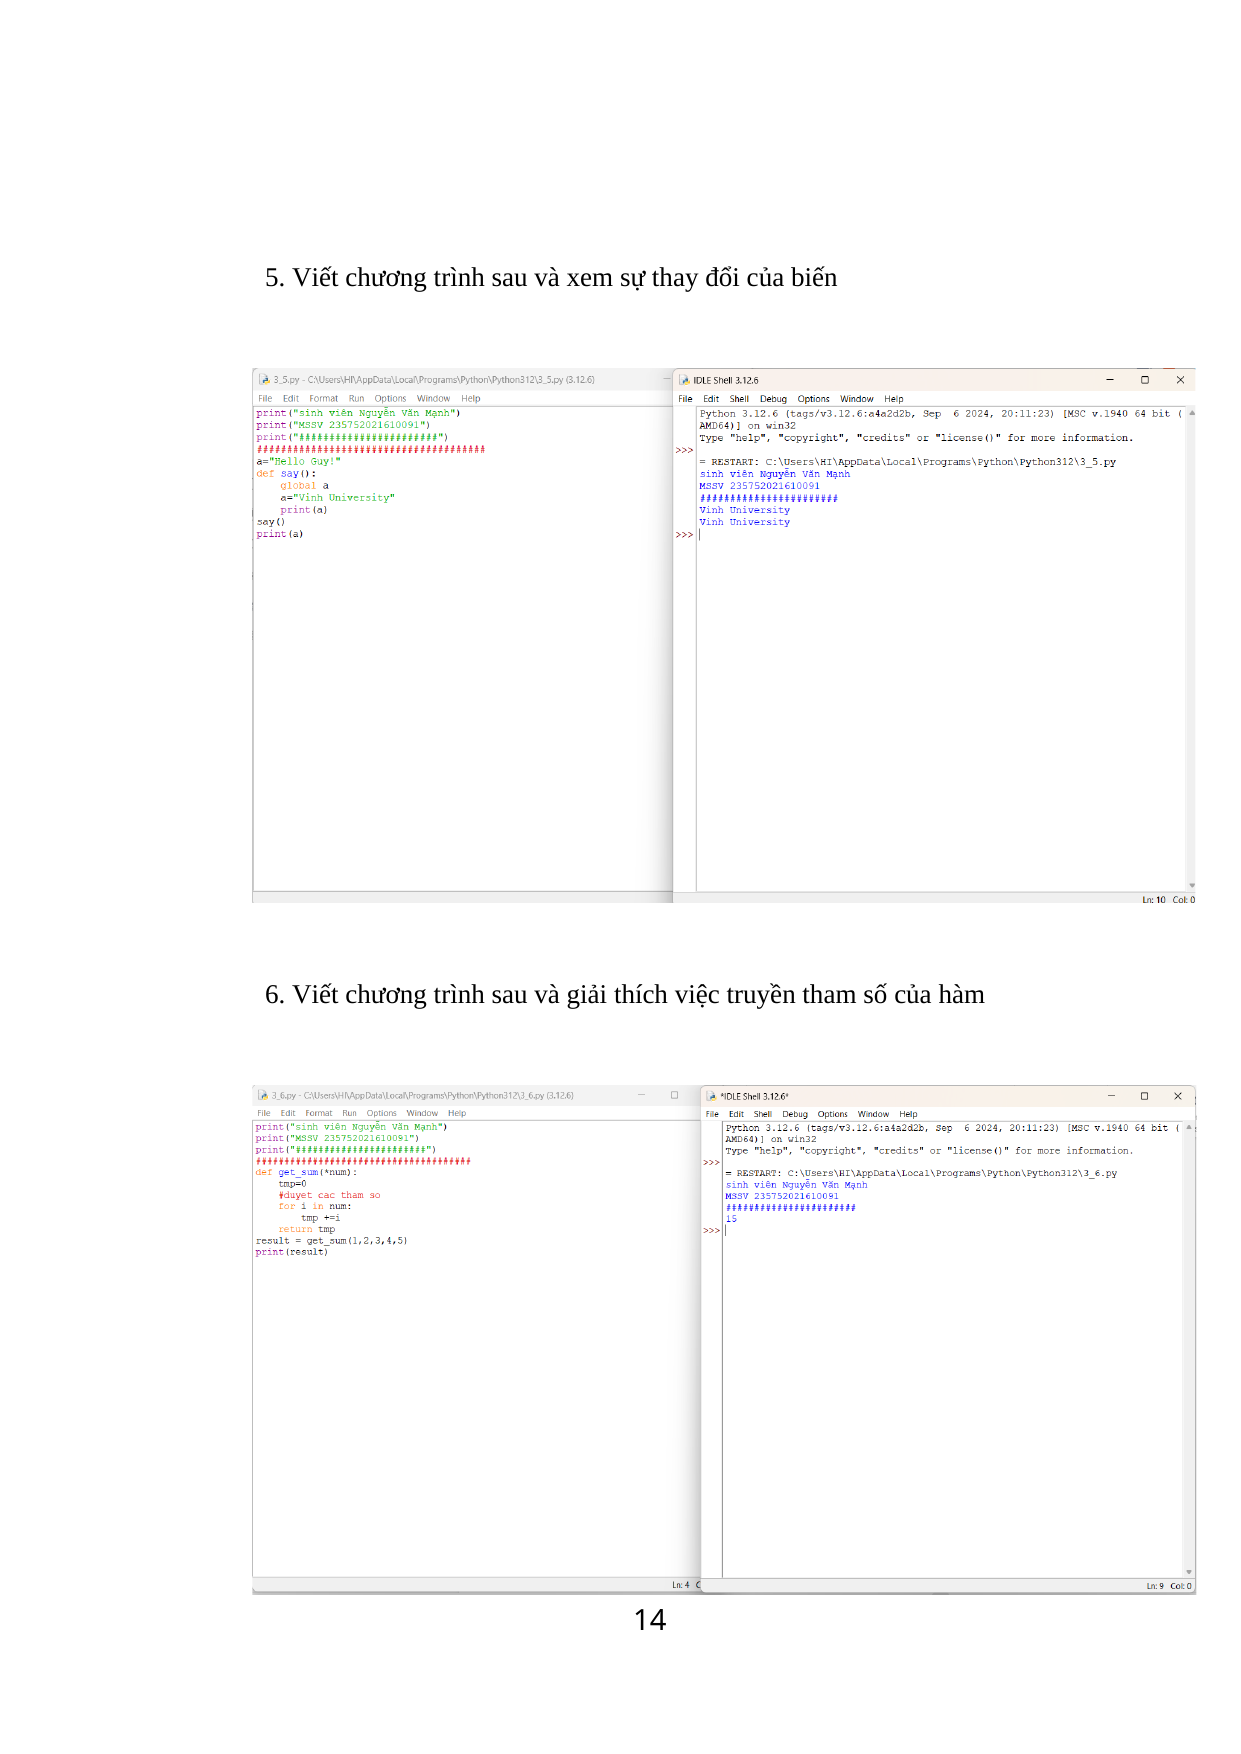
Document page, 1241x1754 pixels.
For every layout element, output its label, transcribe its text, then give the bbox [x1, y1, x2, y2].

picture [252, 368, 1196, 903]
picture [252, 1085, 1197, 1595]
list Viết chương trình sau và xem sự thay đổi của biến [265, 261, 1122, 292]
list Viết chương trình sau và giải thích việc truyền tham số của hàm [265, 978, 1122, 1009]
